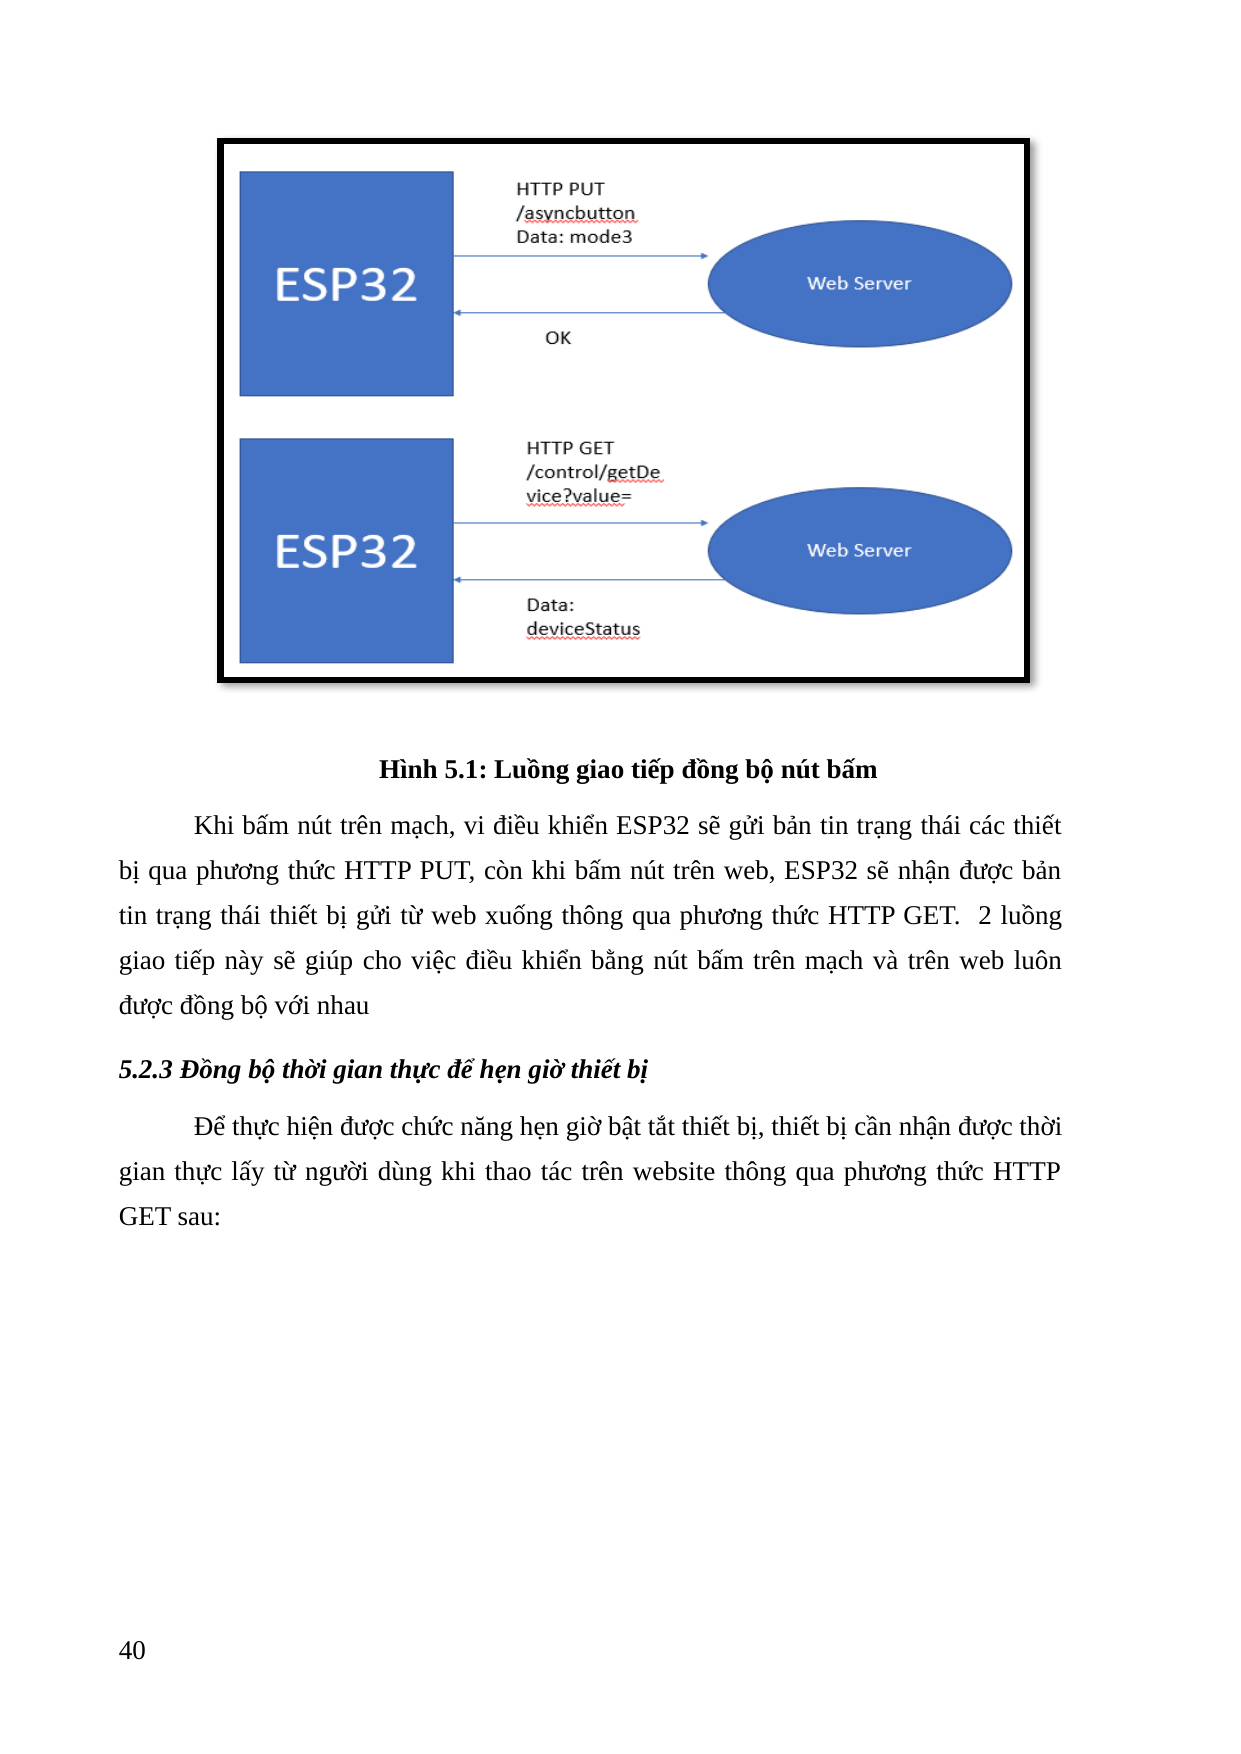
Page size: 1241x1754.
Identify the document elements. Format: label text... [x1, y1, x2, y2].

text Để thực hiện được chức năng hẹn giờ bật tắt thiết bị, thiết bị cần nhận được thời gian thực lấy từ người dùng khi thao tác trên website thông qua phương thức HTTP GET sau: [118, 1107, 1063, 1234]
picture [224, 144, 1024, 677]
text Khi bấm nút trên mạch, vi điều khiển ESP32 sẽ gửi bản tin trạng thái các thiết bị qua phương thức HTTP PUT, còn khi bấm nút trên web, ESP32 sẽ nhận được bản tin trạng thái thiết bị gửi từ web xuống thông qua phương thức HTTP GET. 2 luồng giao tiếp này sẽ giúp cho việc điều khiển bằng nút bấm trên mạch và trên web luôn được đồng bộ với nhau [118, 806, 1063, 1023]
text Hình 5.1: Luồng giao tiếp đồng bộ nút bấm [118, 750, 1063, 787]
subtitle Đồng bộ thời gian thực để hẹn giờ thiết bị [118, 1051, 1063, 1088]
